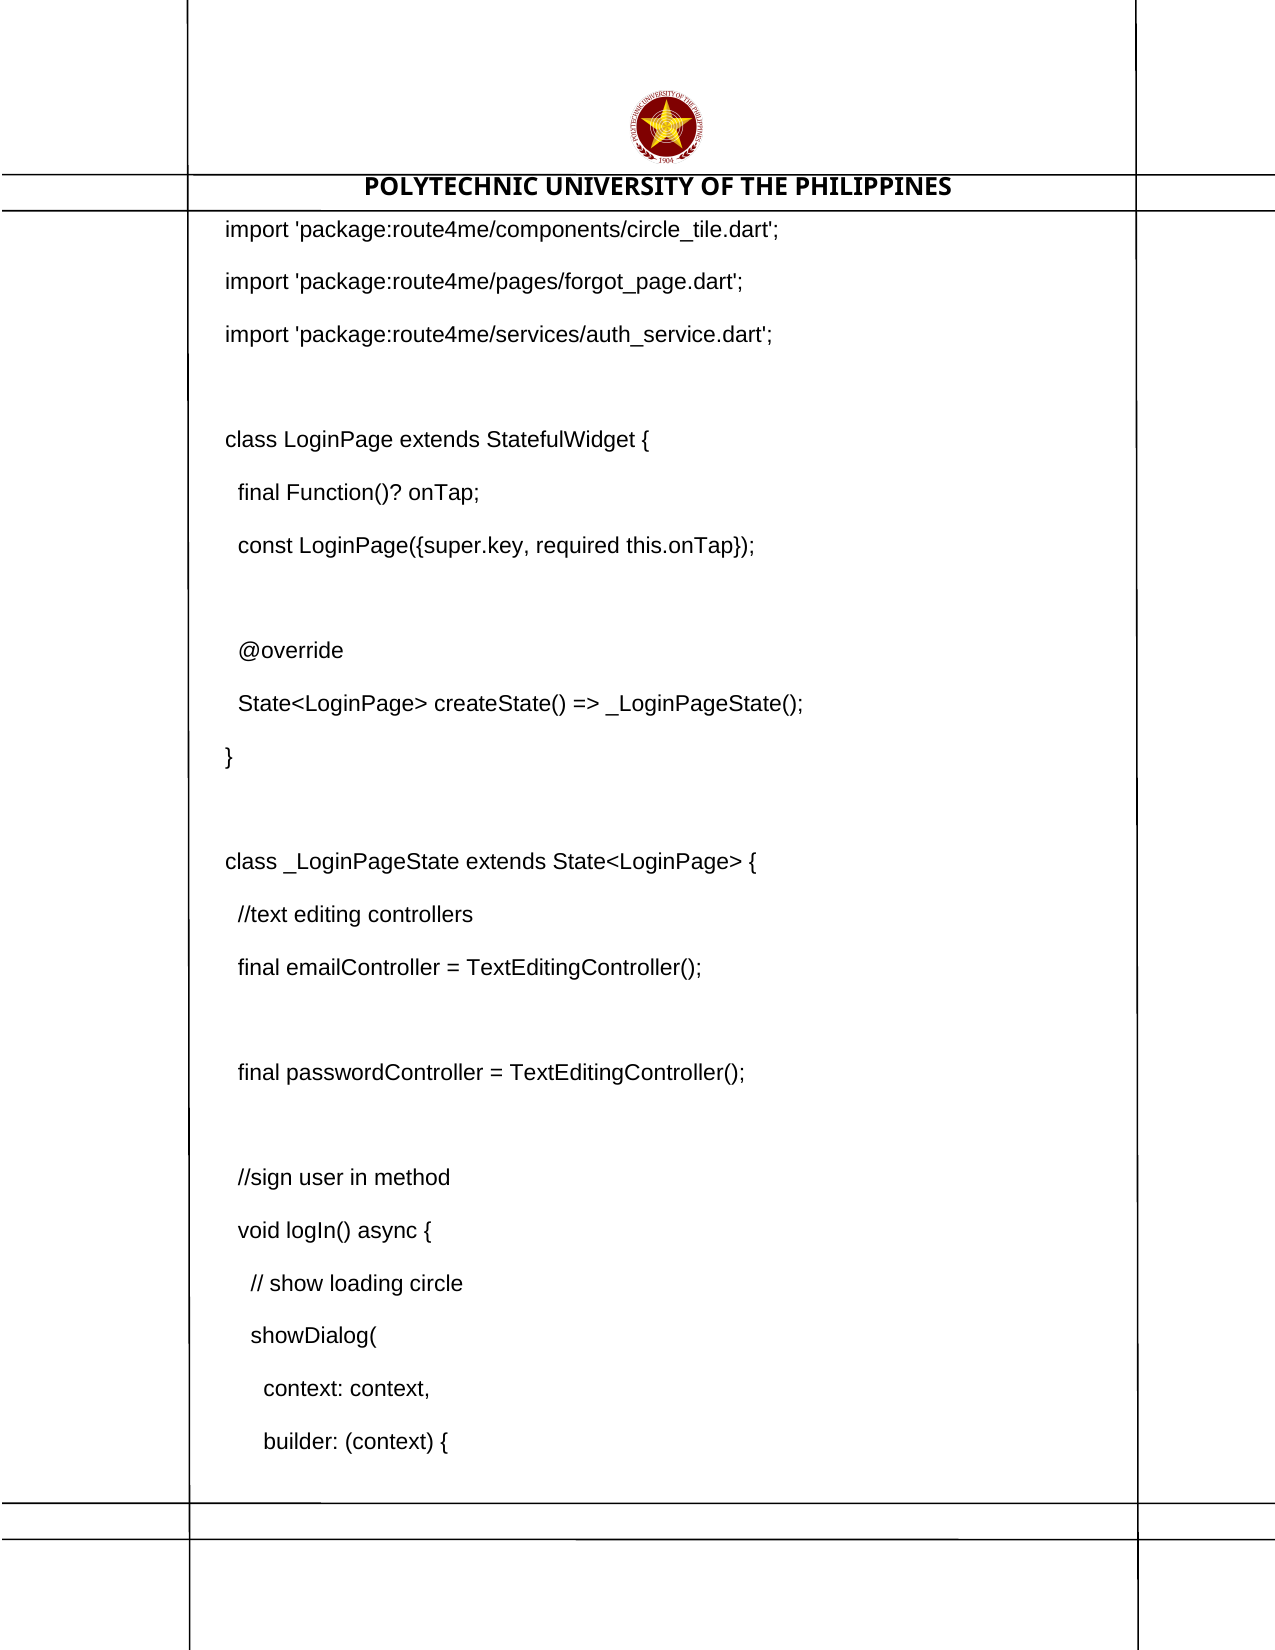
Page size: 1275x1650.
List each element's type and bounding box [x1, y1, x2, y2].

picture [629, 90, 703, 164]
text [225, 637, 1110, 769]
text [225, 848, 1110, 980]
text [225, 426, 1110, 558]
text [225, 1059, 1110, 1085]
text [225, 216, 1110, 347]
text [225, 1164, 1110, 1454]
